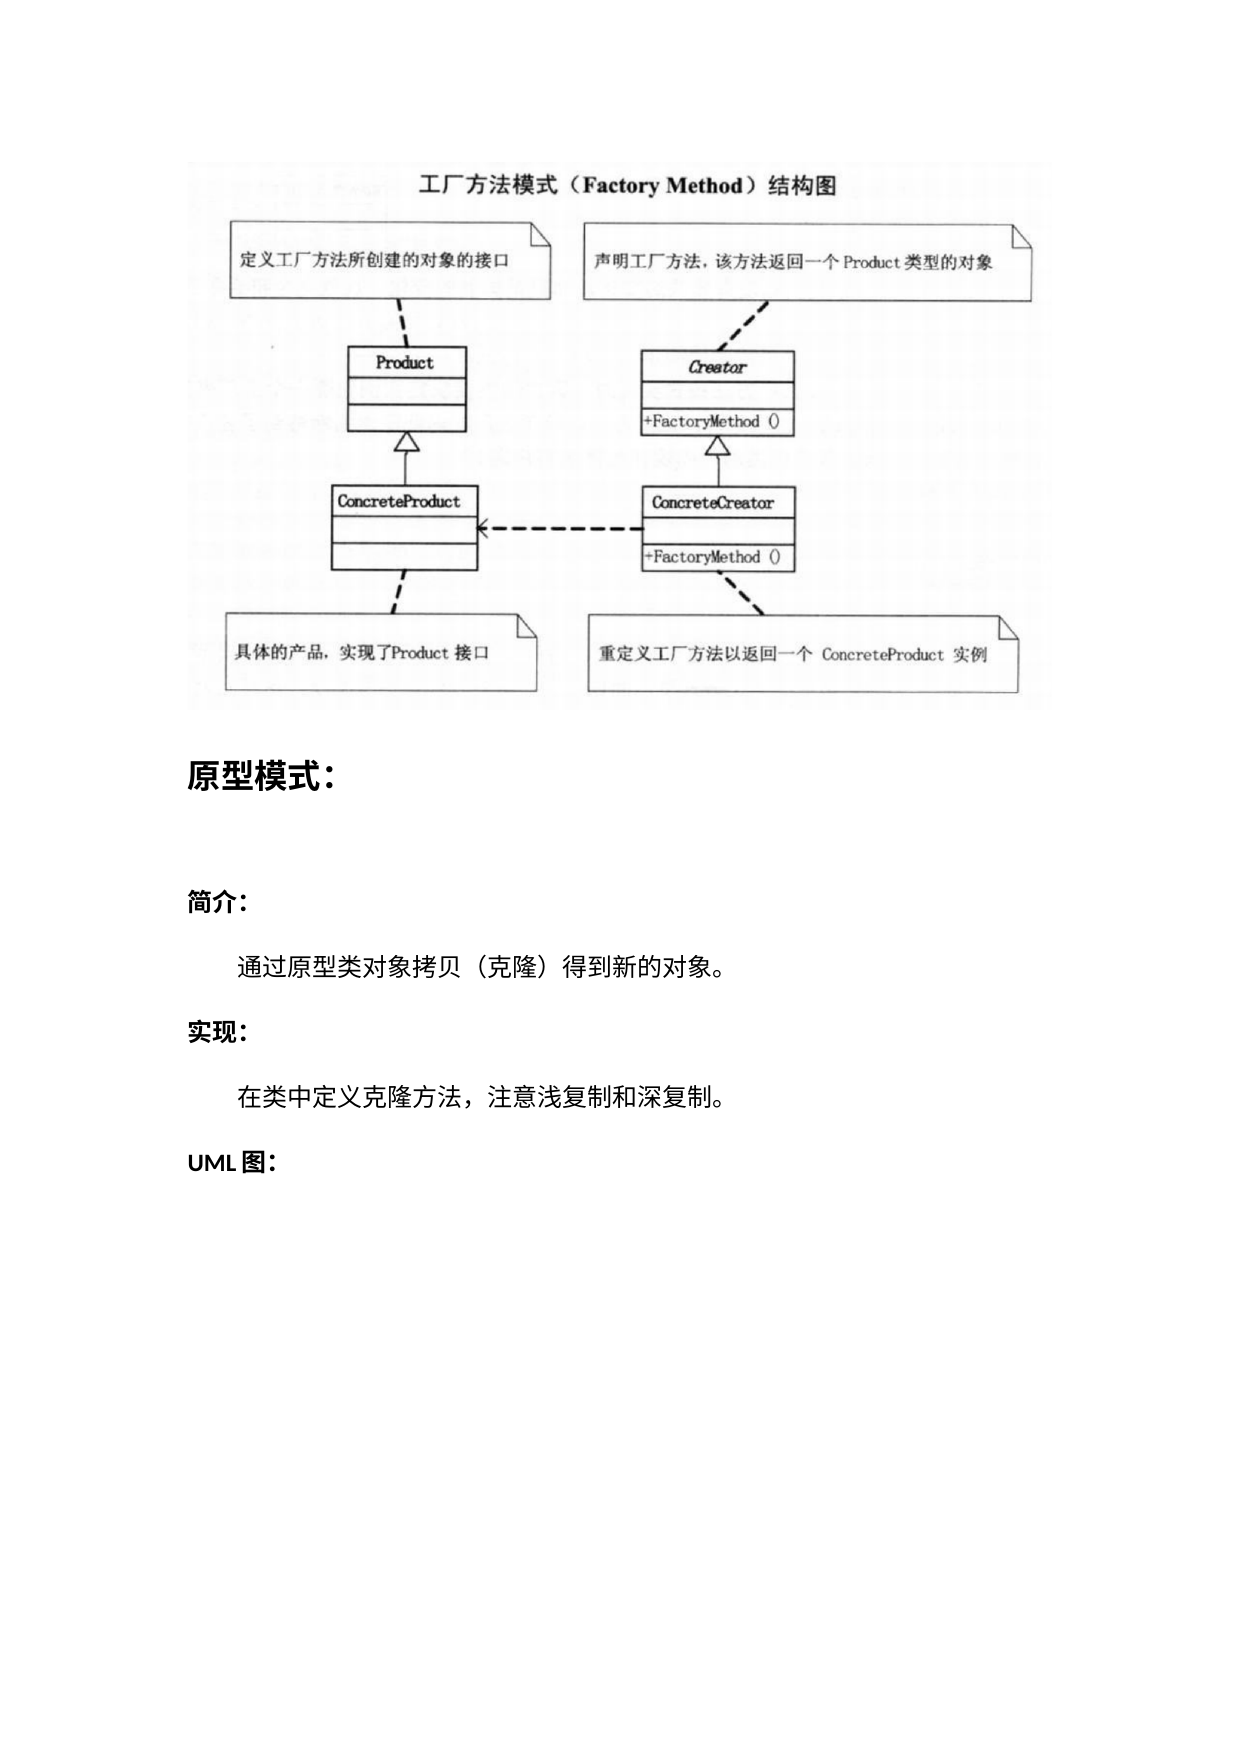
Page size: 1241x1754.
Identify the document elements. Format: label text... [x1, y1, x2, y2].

text 实现： [187, 998, 1053, 1063]
picture [187, 162, 1052, 710]
text UML图： [187, 1128, 1053, 1193]
subtitle 原型模式： [187, 742, 1053, 807]
text 在类中定义克隆方法，注意浅复制和深复制。 [187, 1063, 1053, 1128]
text 通过原型类对象拷贝（克隆）得到新的对象。 [187, 933, 1053, 998]
text 简介： [187, 868, 1053, 933]
